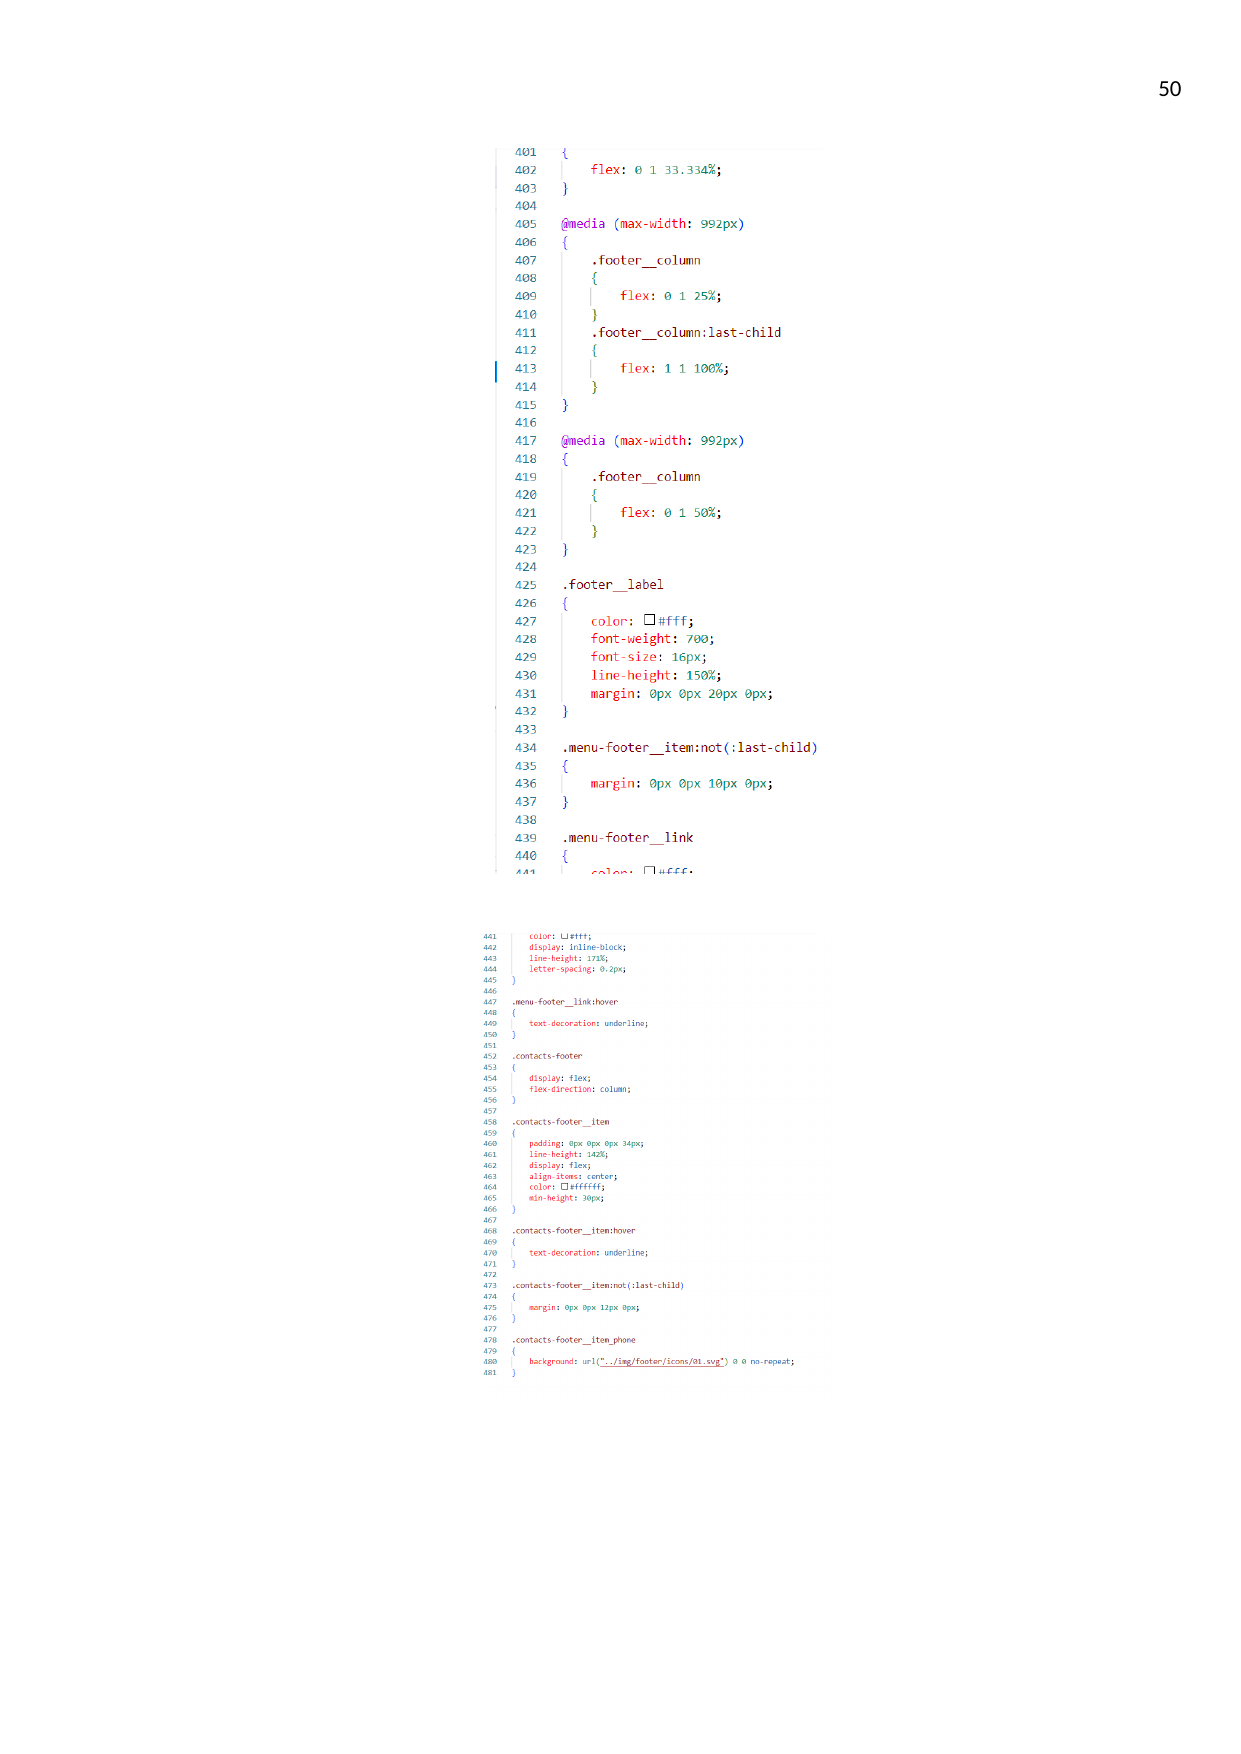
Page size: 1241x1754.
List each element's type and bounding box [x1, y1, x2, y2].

picture [480, 929, 837, 1403]
picture [494, 135, 823, 892]
